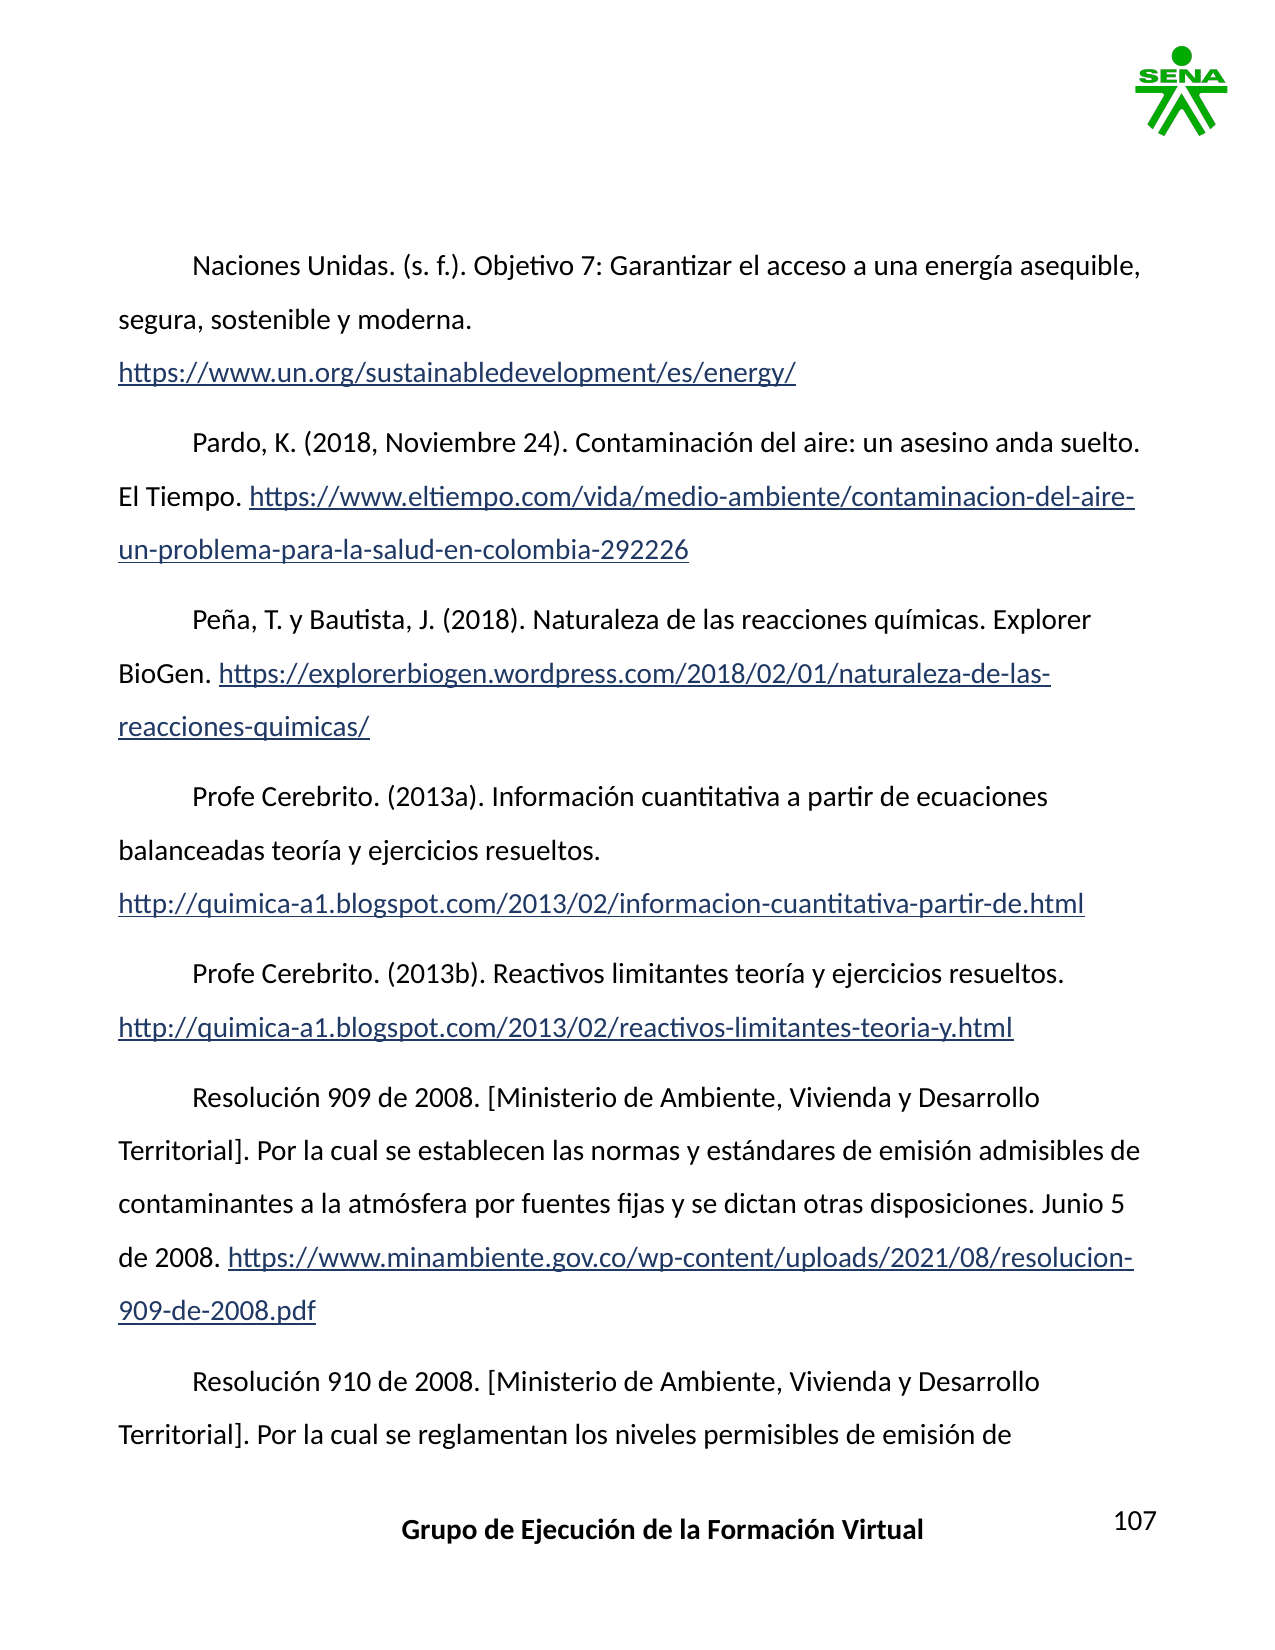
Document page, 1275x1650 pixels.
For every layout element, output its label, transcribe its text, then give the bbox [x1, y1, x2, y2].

text Profe Cerebrito. (2013a). Información cuantitativa a partir de ecuaciones balanceadas teoría y ejercicios resueltos. http://quimica-a1.blogspot.com/2013/02/informacion-cuantitativa-partir-de.html [118, 778, 1157, 921]
picture [1135, 46, 1228, 136]
text Resolución 909 de 2008. [Ministerio de Ambiente, Vivienda y Desarrollo Territorial]. Por la cual se establecen las normas y estándares de emisión admisibles de contaminantes a la atmósfera por fuentes fijas y se dictan otras disposiciones. Junio 5 de 2008. https://www.minambiente.gov.co/wp-content/uploads/2021/08/resolucion-909-de-2008.pdf [118, 1079, 1157, 1328]
text Peña, T. y Bautista, J. (2018). Naturaleza de las reacciones químicas. Explorer BioGen. https://explorerbiogen.wordpress.com/2018/02/01/naturaleza-de-las-reacciones-quimicas/ [118, 601, 1157, 744]
text Pardo, K. (2018, Noviembre 24). Contaminación del aire: un asesino anda suelto. El Tiempo. https://www.eltiempo.com/vida/medio-ambiente/contaminacion-del-aire-un-problema-para-la-salud-en-colombia-292226 [118, 424, 1157, 567]
text Naciones Unidas. (s. f.). Objetivo 7: Garantizar el acceso a una energía asequible, segura, sostenible y moderna. https://www.un.org/sustainabledevelopment/es/energy/ [118, 247, 1157, 390]
text Profe Cerebrito. (2013b). Reactivos limitantes teoría y ejercicios resueltos. http://quimica-a1.blogspot.com/2013/02/reactivos-limitantes-teoria-y.html [118, 955, 1157, 1044]
